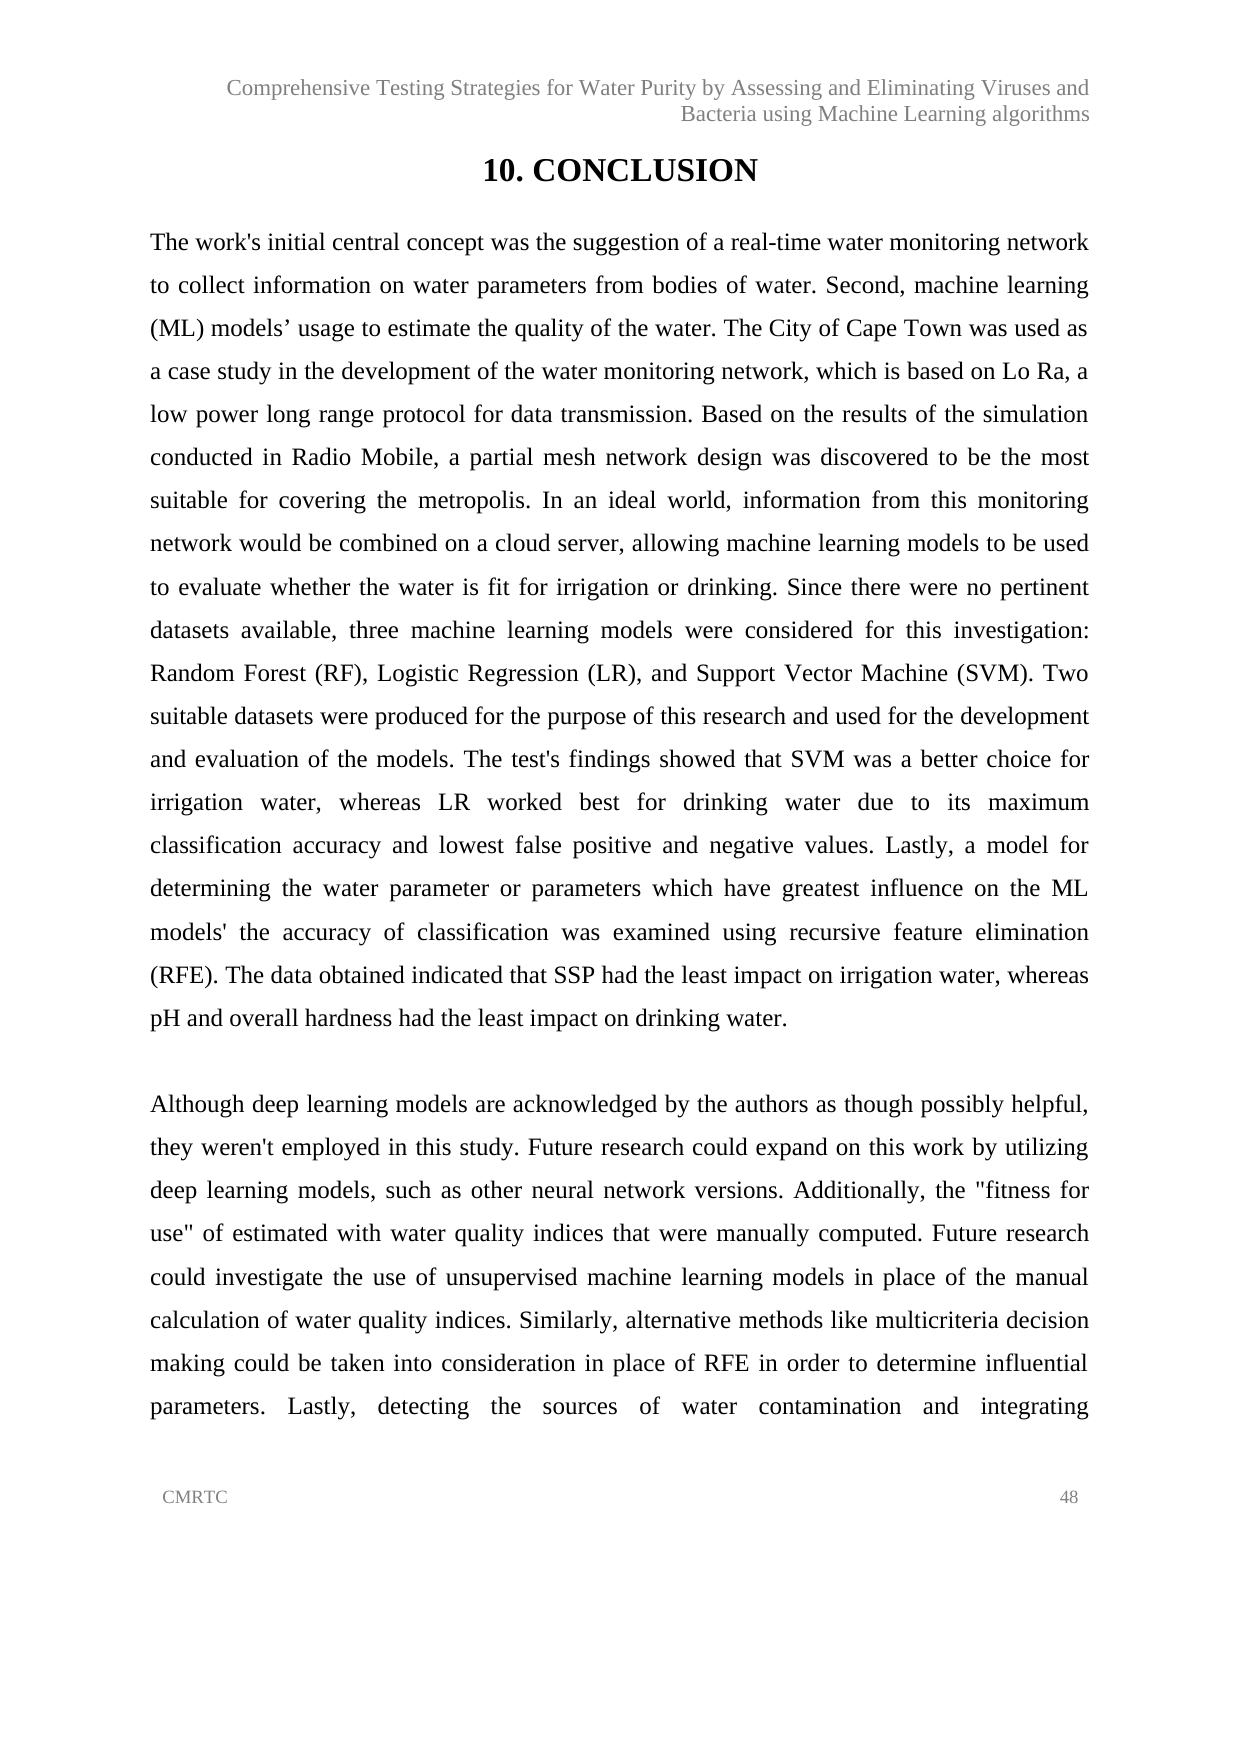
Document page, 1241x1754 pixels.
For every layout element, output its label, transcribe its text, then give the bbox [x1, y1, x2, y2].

text 10. CONCLUSION [150, 150, 1090, 188]
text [150, 1089, 1090, 1420]
text The work's initial central concept was the suggestion of a real-time water monitoring network to collect information on water parameters from bodies of water. Second, machine learning (ML) models’ usage to estimate the quality of the water. The City of Cape Town was used as a case study in the development of the water monitoring network, which is based on Lo Ra, a low power long range protocol for data transmission. Based on the results of the simulation conducted in Radio Mobile, a partial mesh network design was discovered to be the most suitable for covering the metropolis. In an ideal world, information from this monitoring network would be combined on a cloud server, allowing machine learning models to be used to evaluate whether the water is fit for irrigation or drinking. Since there were no pertinent datasets available, three machine learning models were considered for this investigation: Random Forest (RF), Logistic Regression (LR), and Support Vector Machine (SVM). Two suitable datasets were produced for the purpose of this research and used for the development and evaluation of the models. The test's findings showed that SVM was a better choice for irrigation water, whereas LR worked best for drinking water due to its maximum classification accuracy and lowest false positive and negative values. Lastly, a model for determining the water parameter or parameters which have greatest influence on the ML models' the accuracy of classification was examined using recursive feature elimination (RFE). The data obtained indicated that SSP had the least impact on irrigation water, whereas pH and overall hardness had the least impact on drinking water. [150, 227, 1090, 1032]
